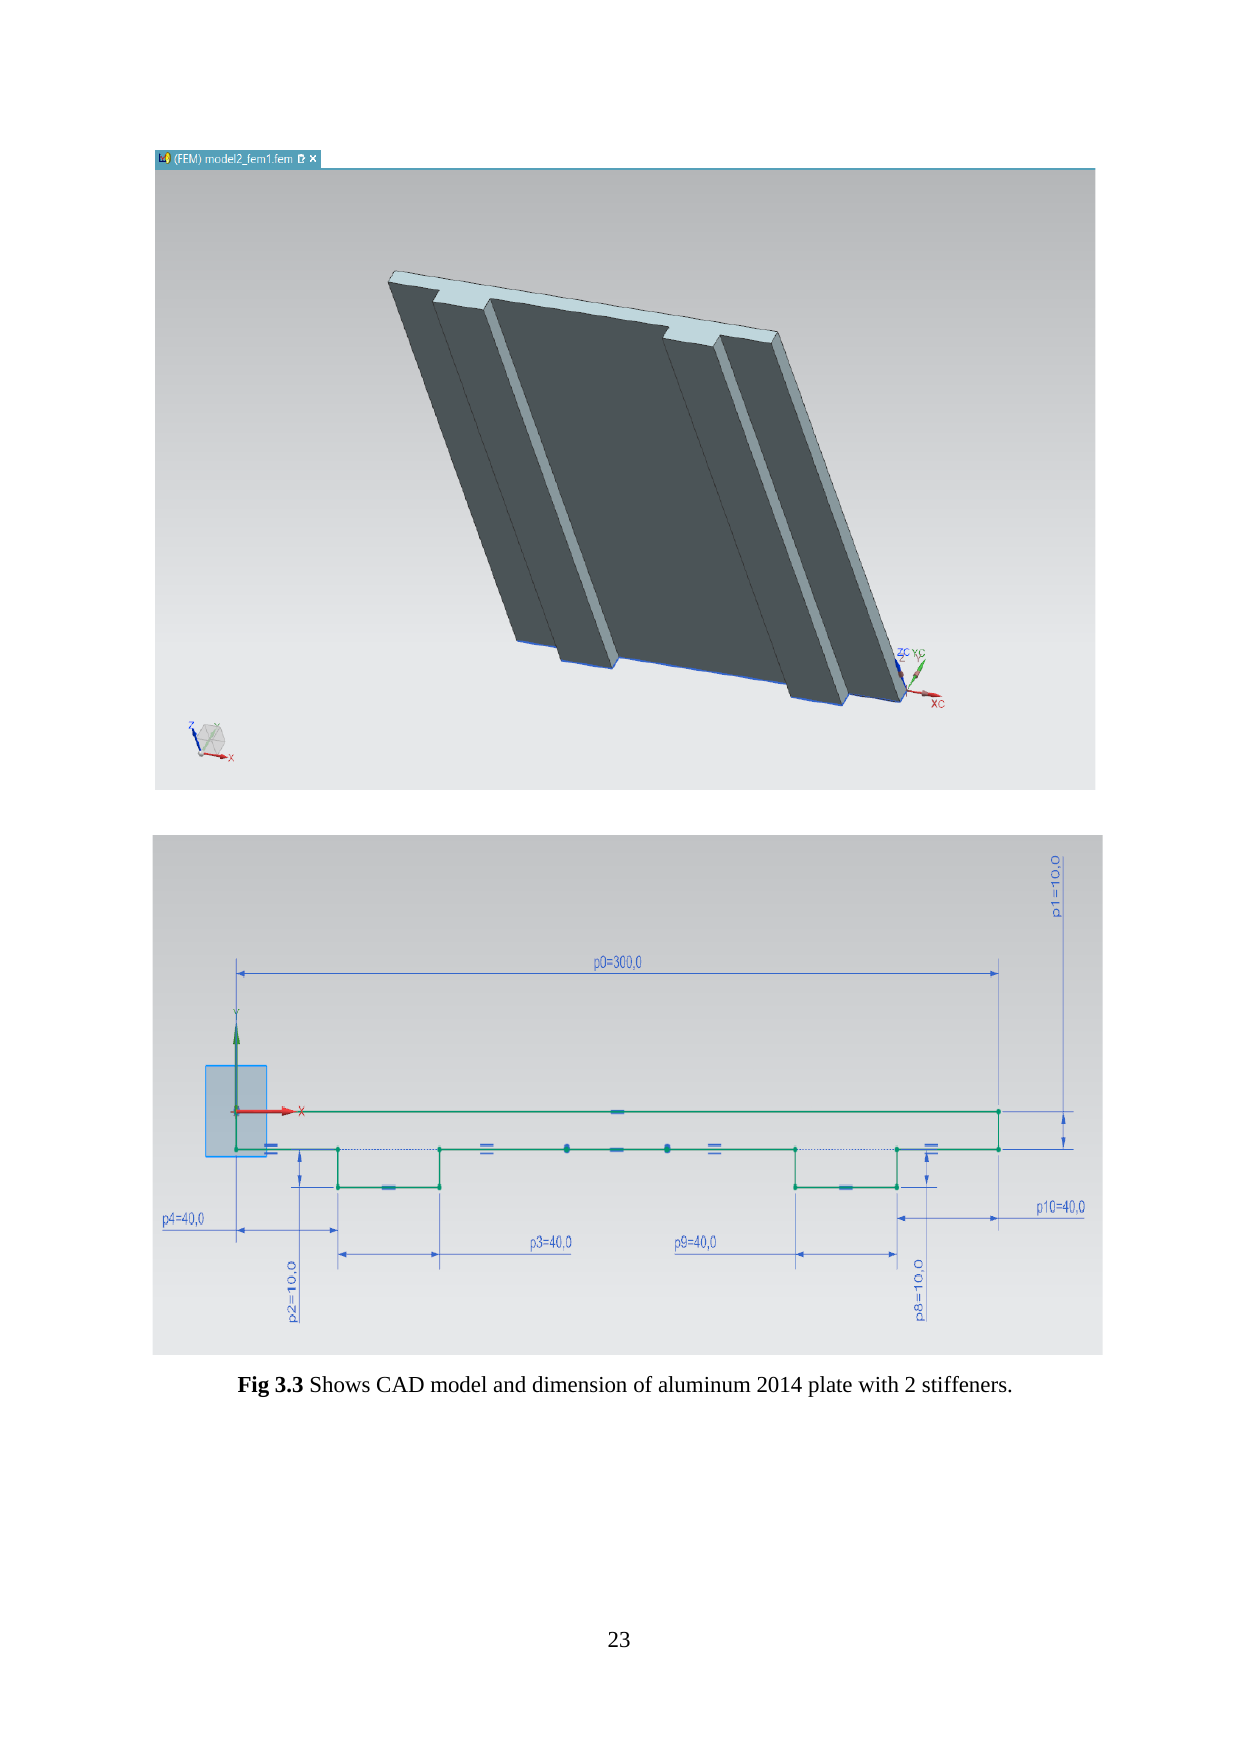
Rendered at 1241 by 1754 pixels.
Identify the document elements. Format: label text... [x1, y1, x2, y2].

picture [152, 835, 1103, 1355]
picture [155, 150, 1096, 790]
